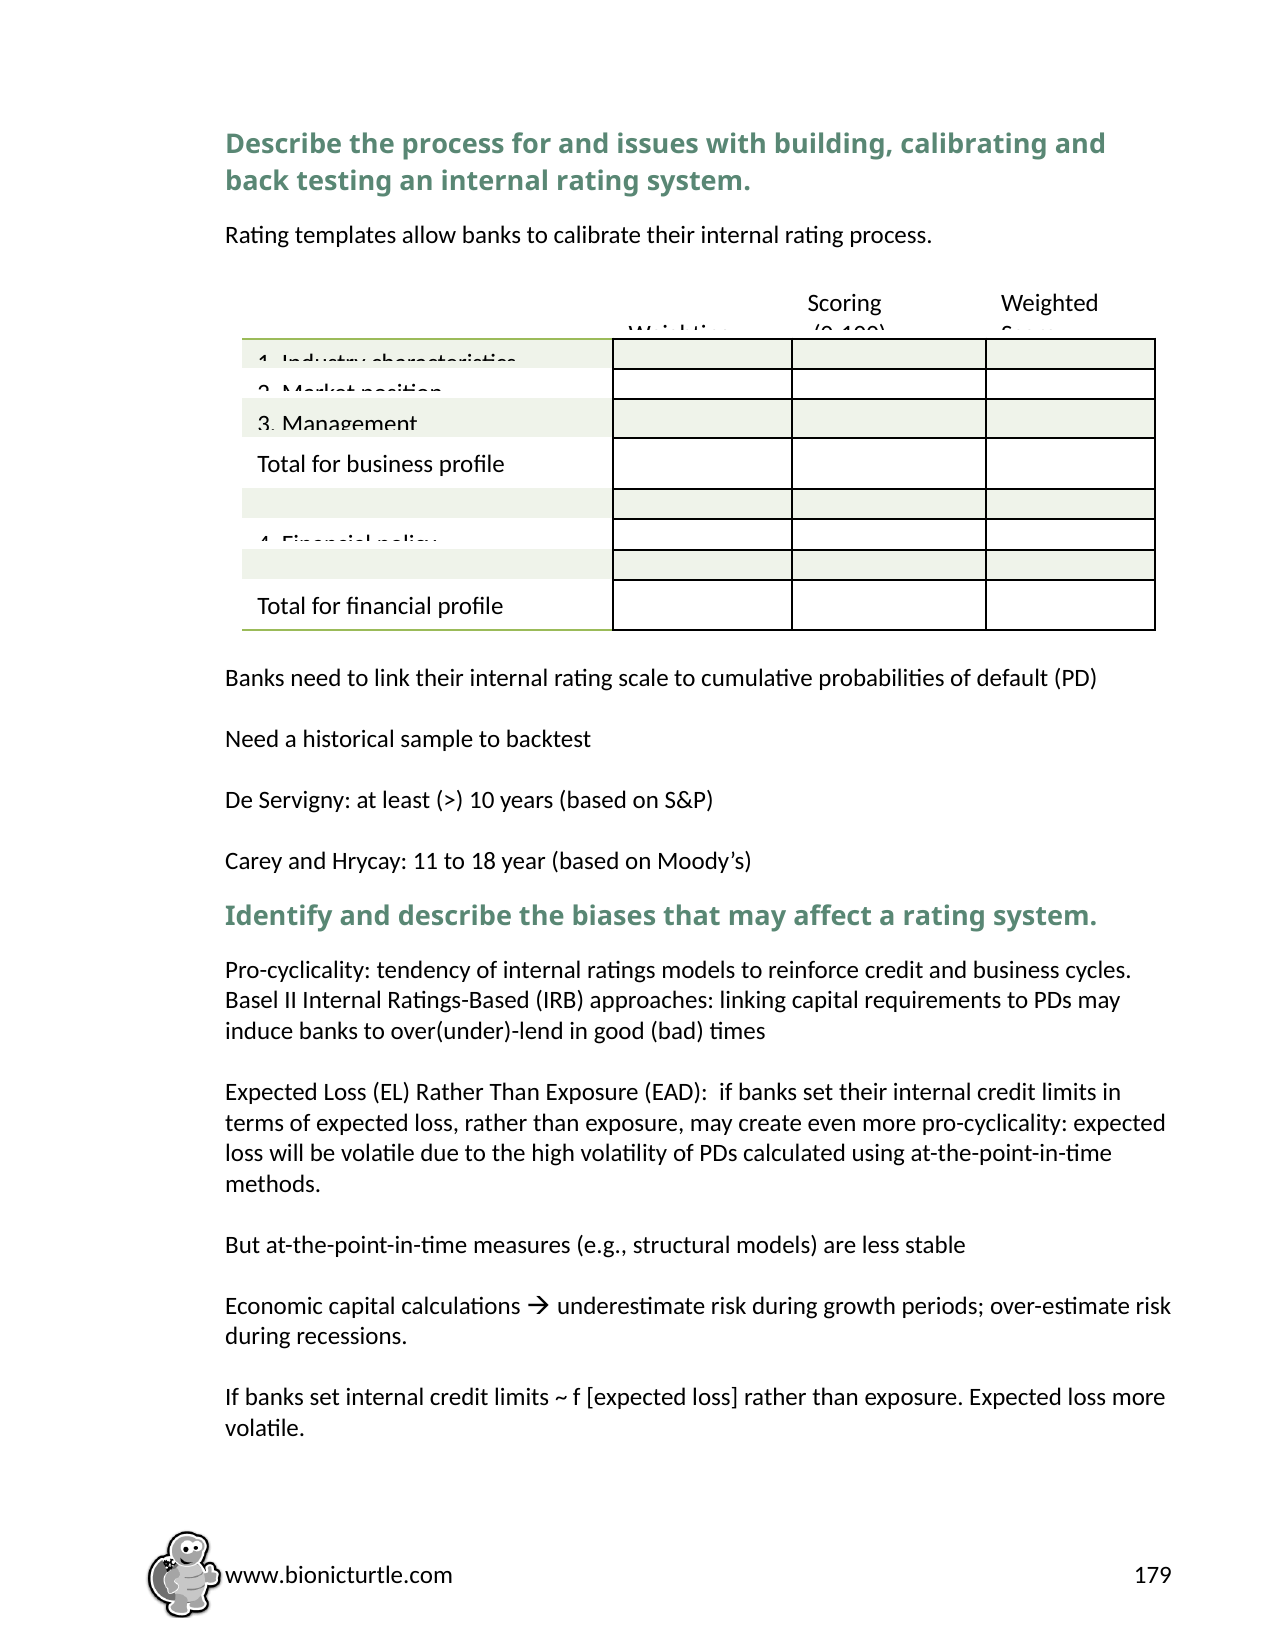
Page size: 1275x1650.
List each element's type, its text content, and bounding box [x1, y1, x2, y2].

text Expected Loss (EL) Rather Than Exposure (EAD): if banks set their internal credit limits in terms of expected loss, rather than exposure, may create even more pro-cyclicality: expected loss will be volatile due to the high volatility of PDs calculated using at-the-point-in-time methods. [225, 1076, 1172, 1198]
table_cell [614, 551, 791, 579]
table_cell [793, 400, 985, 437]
text Rating templates allow banks to calibrate their internal rating process. [225, 219, 1172, 249]
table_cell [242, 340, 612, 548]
text De Servigny: at least (>) 10 years (based on S&P) [225, 784, 1172, 814]
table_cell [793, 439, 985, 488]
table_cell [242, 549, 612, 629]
text Need a historical sample to backtest [225, 723, 1172, 753]
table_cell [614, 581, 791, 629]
text Economic capital calculations underestimate risk during growth periods; over-estimate risk during recessions. [225, 1290, 1172, 1351]
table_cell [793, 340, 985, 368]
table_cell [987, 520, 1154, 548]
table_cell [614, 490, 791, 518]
text Carey and Hrycay: 11 to 18 year (based on Moody’s) [225, 845, 1172, 876]
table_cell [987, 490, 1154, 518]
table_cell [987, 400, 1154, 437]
text But at-the-point-in-time measures (e.g., structural models) are less stable [225, 1229, 1172, 1259]
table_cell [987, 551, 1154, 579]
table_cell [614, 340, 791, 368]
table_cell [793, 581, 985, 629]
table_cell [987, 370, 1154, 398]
text If banks set internal credit limits ~ f [expected loss] rather than exposure. Expected loss more volatile. [225, 1381, 1172, 1442]
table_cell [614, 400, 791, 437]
subtitle Describe the process for and issues with building, calibrating and back testing an internal rating system. [225, 124, 1172, 198]
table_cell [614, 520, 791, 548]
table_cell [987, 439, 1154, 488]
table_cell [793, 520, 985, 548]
text Pro-cyclicality: tendency of internal ratings models to reinforce credit and business cycles. [225, 954, 1172, 985]
text Basel II Internal Ratings-Based (IRB) approaches: linking capital requirements to PDs may induce banks to over(under)-lend in good (bad) times [225, 985, 1172, 1046]
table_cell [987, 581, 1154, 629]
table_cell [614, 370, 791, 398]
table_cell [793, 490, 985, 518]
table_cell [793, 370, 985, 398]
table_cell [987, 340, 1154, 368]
subtitle Identify and describe the biases that may affect a rating system. [225, 896, 1172, 933]
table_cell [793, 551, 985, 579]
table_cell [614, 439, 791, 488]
text Banks need to link their internal rating scale to cumulative probabilities of default (PD) [225, 662, 1172, 692]
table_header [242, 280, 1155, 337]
